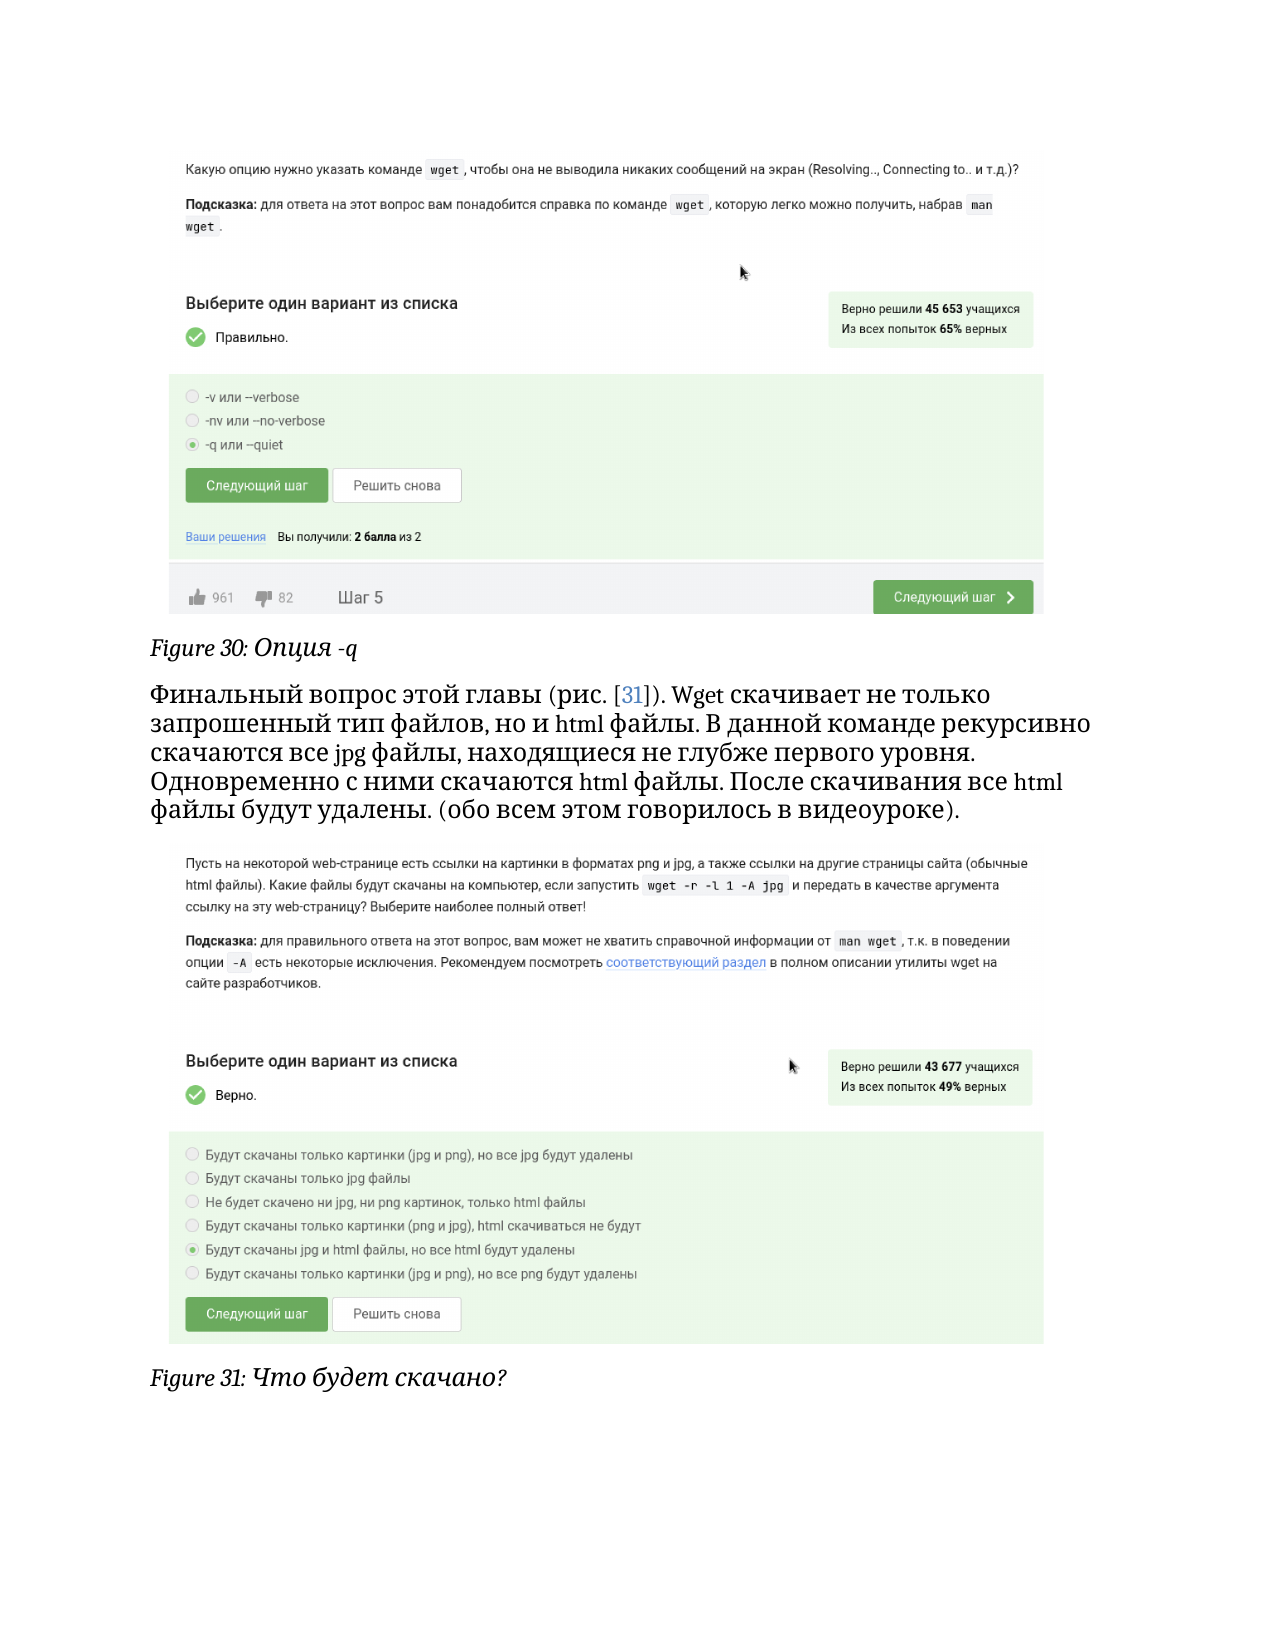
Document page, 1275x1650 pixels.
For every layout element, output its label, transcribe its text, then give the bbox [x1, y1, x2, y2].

text Figure 30: Опция -q [150, 634, 1125, 663]
picture [168, 843, 1044, 1344]
text Figure 31: Что будет скачано? [150, 1364, 1125, 1393]
text Финальный вопрос этой главы (рис. [31]). Wget скачивает не только запрошенный тип файлов, но и html файлы. В данной команде рекурсивно скачаются все jpg файлы, находящиеся не глубже первого уровня. Одновременно с ними скачаются html файлы. После скачивания все html файлы будут удалены. (обо всем этом говорилось в видеоуроке). [150, 681, 1125, 825]
picture [168, 150, 1044, 614]
